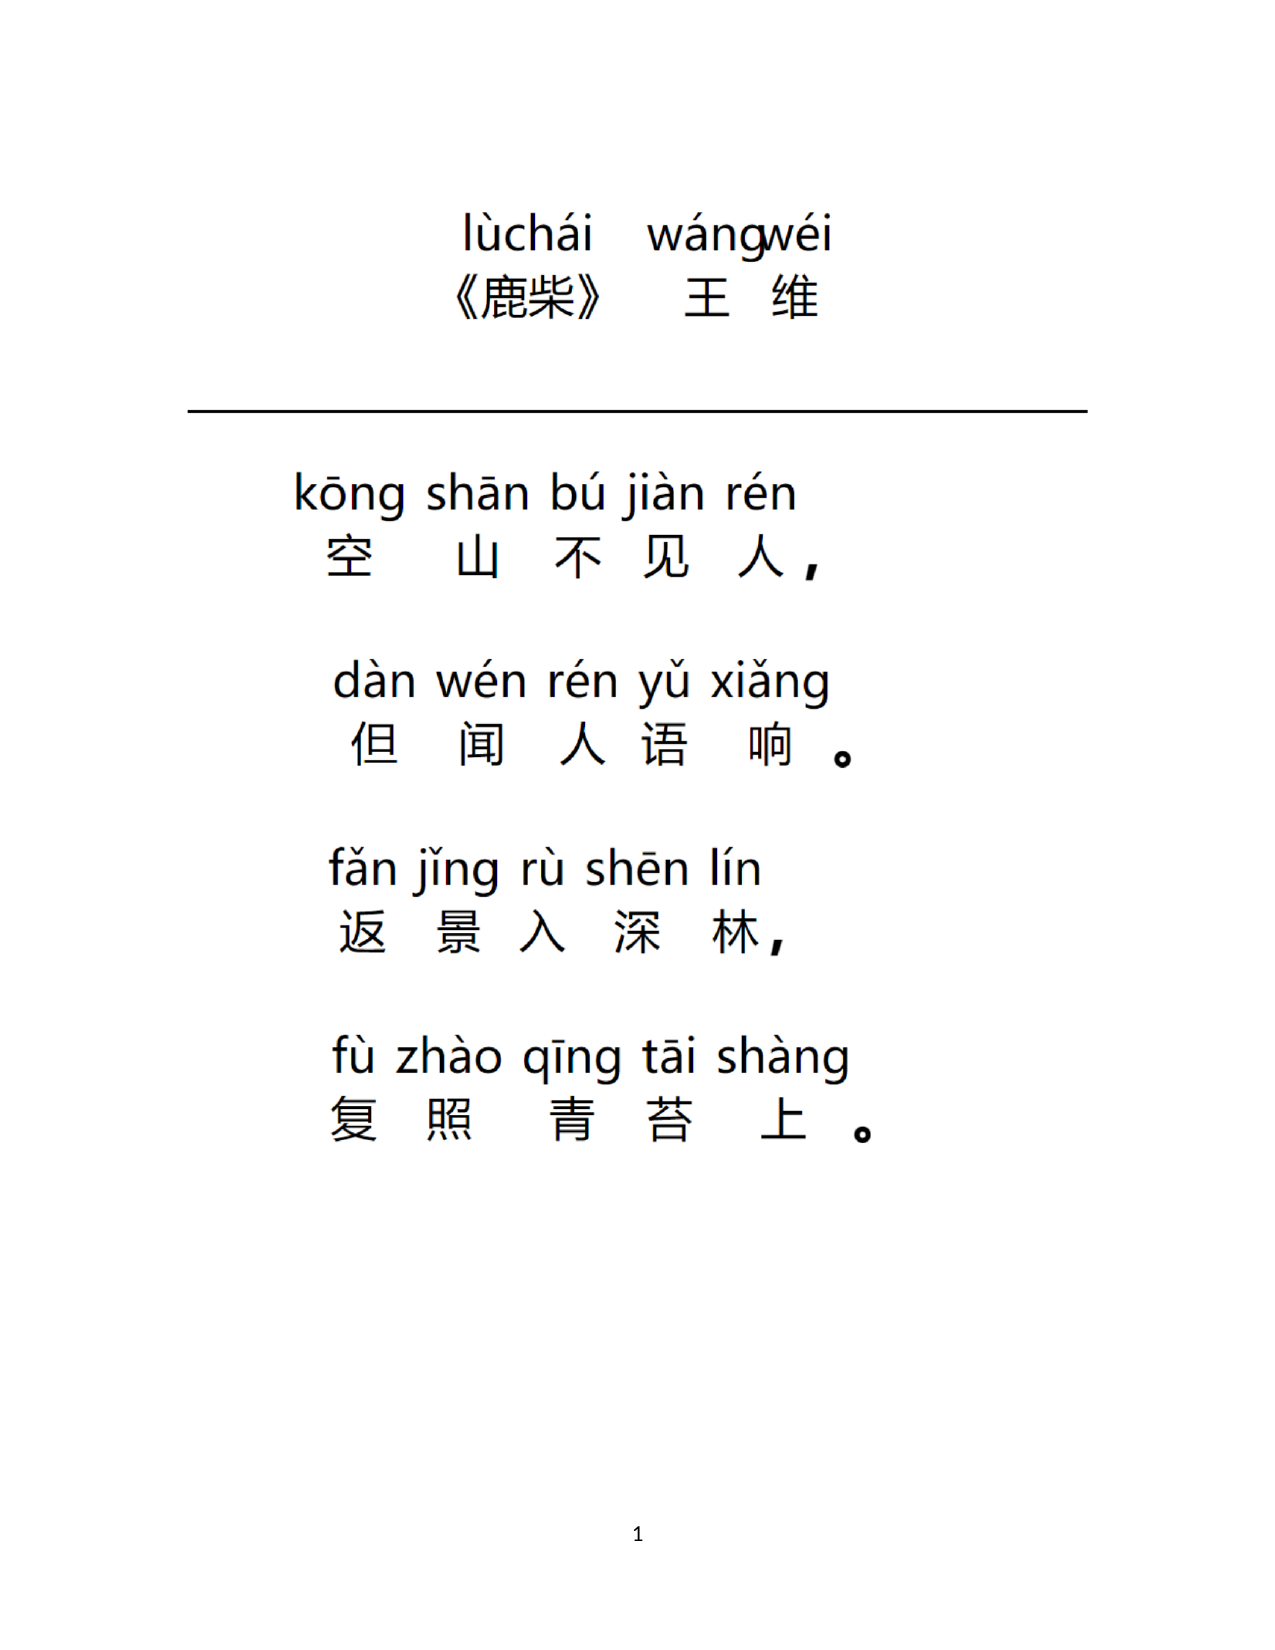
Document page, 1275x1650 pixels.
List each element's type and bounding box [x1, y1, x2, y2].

picture [187, 150, 1088, 1195]
